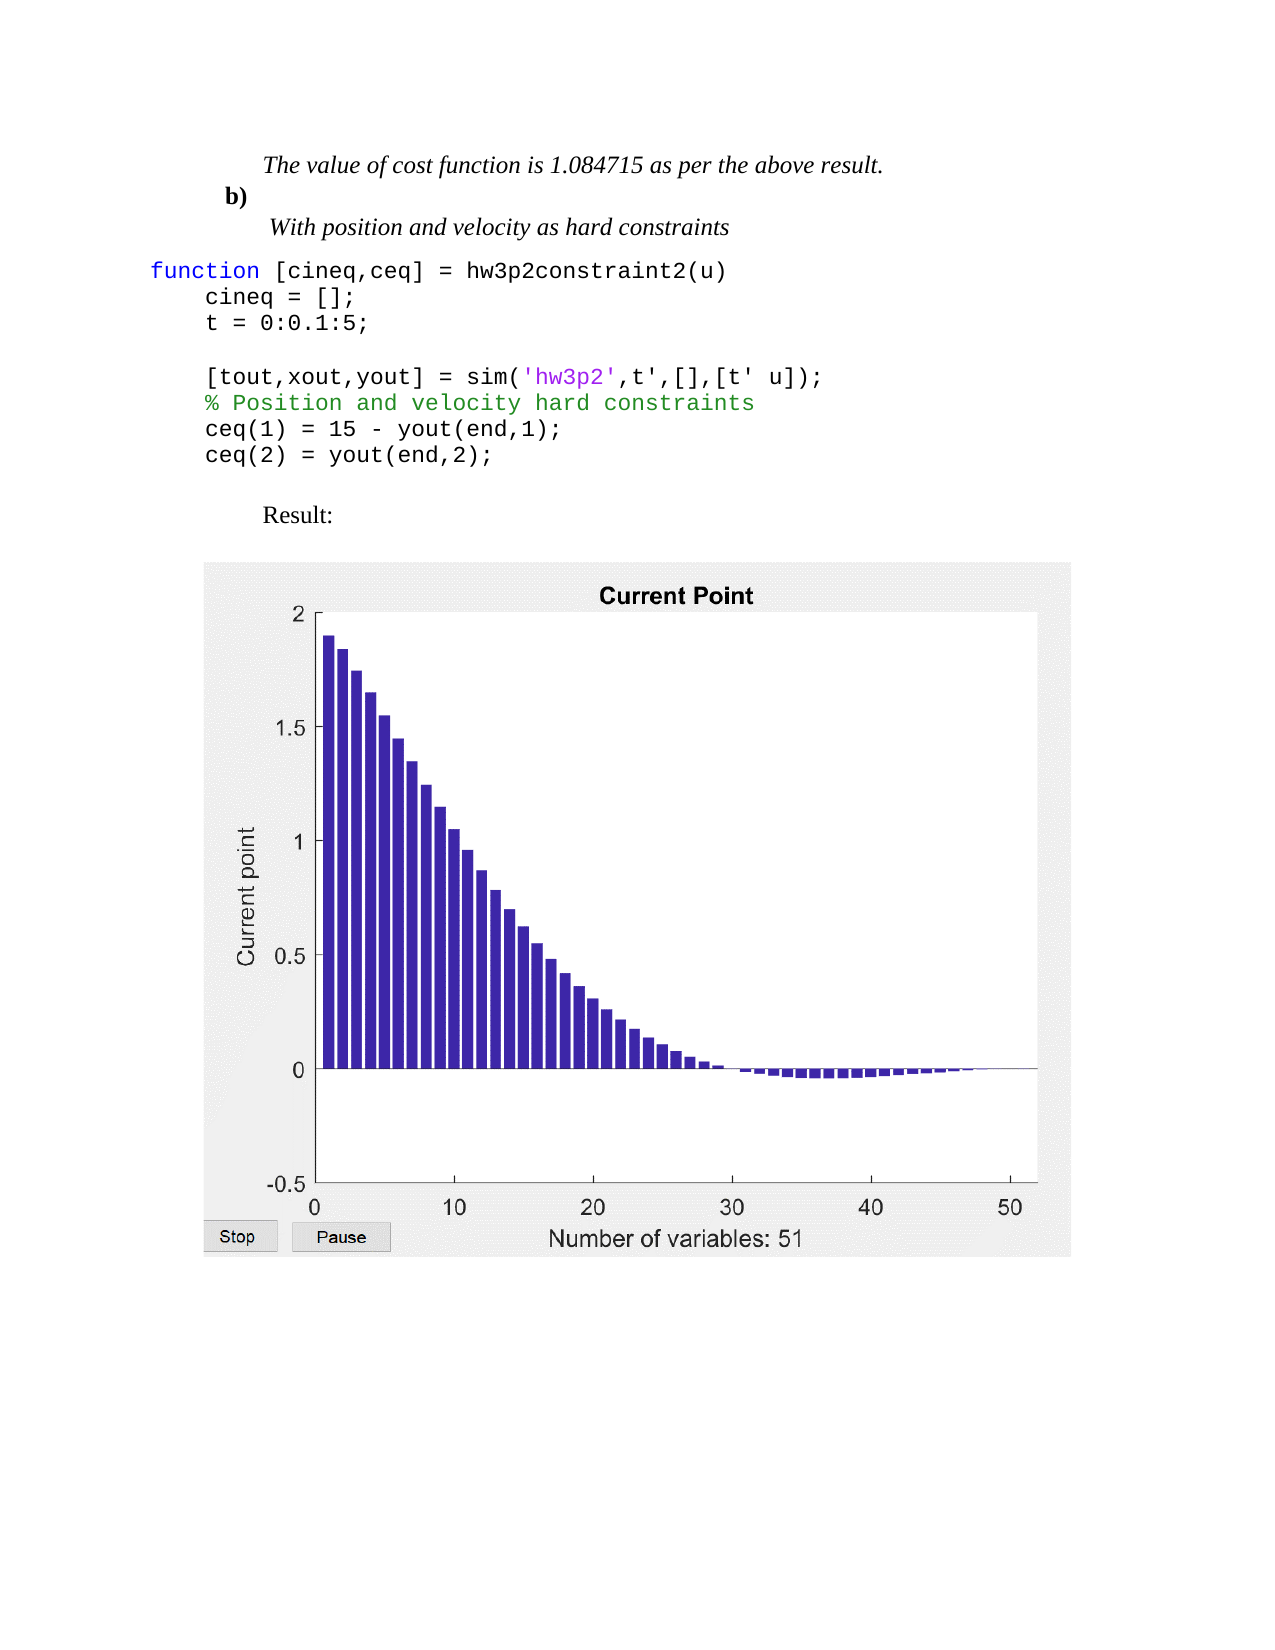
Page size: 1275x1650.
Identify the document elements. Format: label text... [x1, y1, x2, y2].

list With position and velocity as hard constraints [262, 212, 1125, 241]
text t = 0:0.1:5; [150, 312, 1125, 338]
text % Position and velocity hard constraints [150, 392, 1125, 417]
picture [203, 562, 1072, 1257]
text ceq(2) = yout(end,2); [150, 443, 1125, 469]
text ceq(1) = 15 - yout(end,1); [150, 417, 1125, 443]
text [tout,xout,yout] = sim('hw3p2',t',[],[t' u]); [150, 366, 1125, 392]
list Result: [262, 500, 1125, 529]
list The value of cost function is 1.084715 as per the above result. [262, 150, 1125, 179]
text function [cineq,ceq] = hw3p2constraint2(u) [150, 260, 1125, 286]
text cineq = []; [150, 286, 1125, 312]
